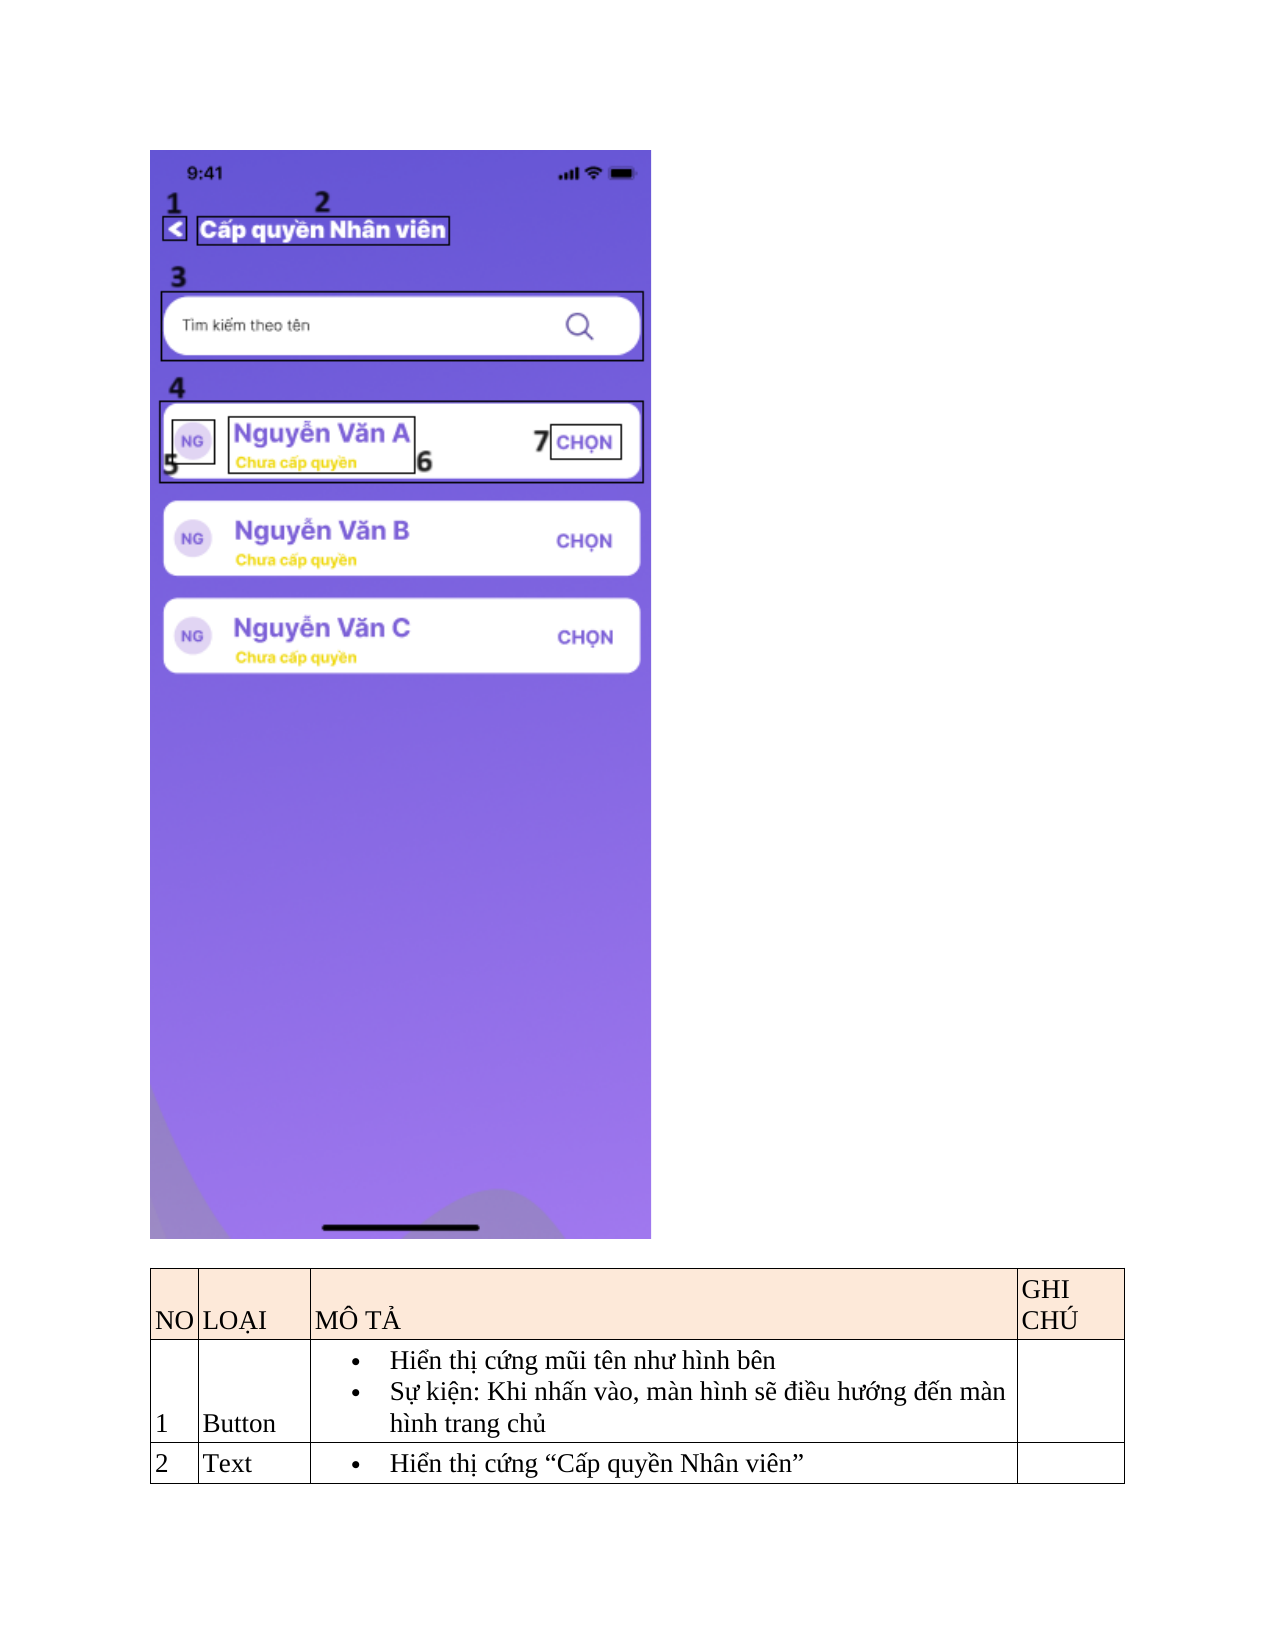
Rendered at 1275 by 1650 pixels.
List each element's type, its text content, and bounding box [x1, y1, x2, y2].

table_cell 2 [151, 1443, 198, 1482]
picture [150, 150, 652, 1239]
table_header GHI CHÚ [1018, 1269, 1124, 1339]
table_cell [1018, 1443, 1124, 1482]
table_cell 1 [151, 1340, 198, 1442]
table_header MÔ TẢ [311, 1269, 1017, 1339]
table_cell Button [199, 1340, 310, 1442]
table_header LOẠI [199, 1269, 310, 1339]
table_cell Hiển thị cứng “Cấp quyền Nhân viên” [311, 1443, 1017, 1482]
table_cell [1018, 1340, 1124, 1442]
table_cell Text [199, 1443, 310, 1482]
table_cell Hiển thị cứng mũi tên như hình bên Sự kiện: Khi nhấn vào, màn hình sẽ điều hướng đến màn hình trang chủ [311, 1340, 1017, 1442]
table_header NO [151, 1269, 198, 1339]
